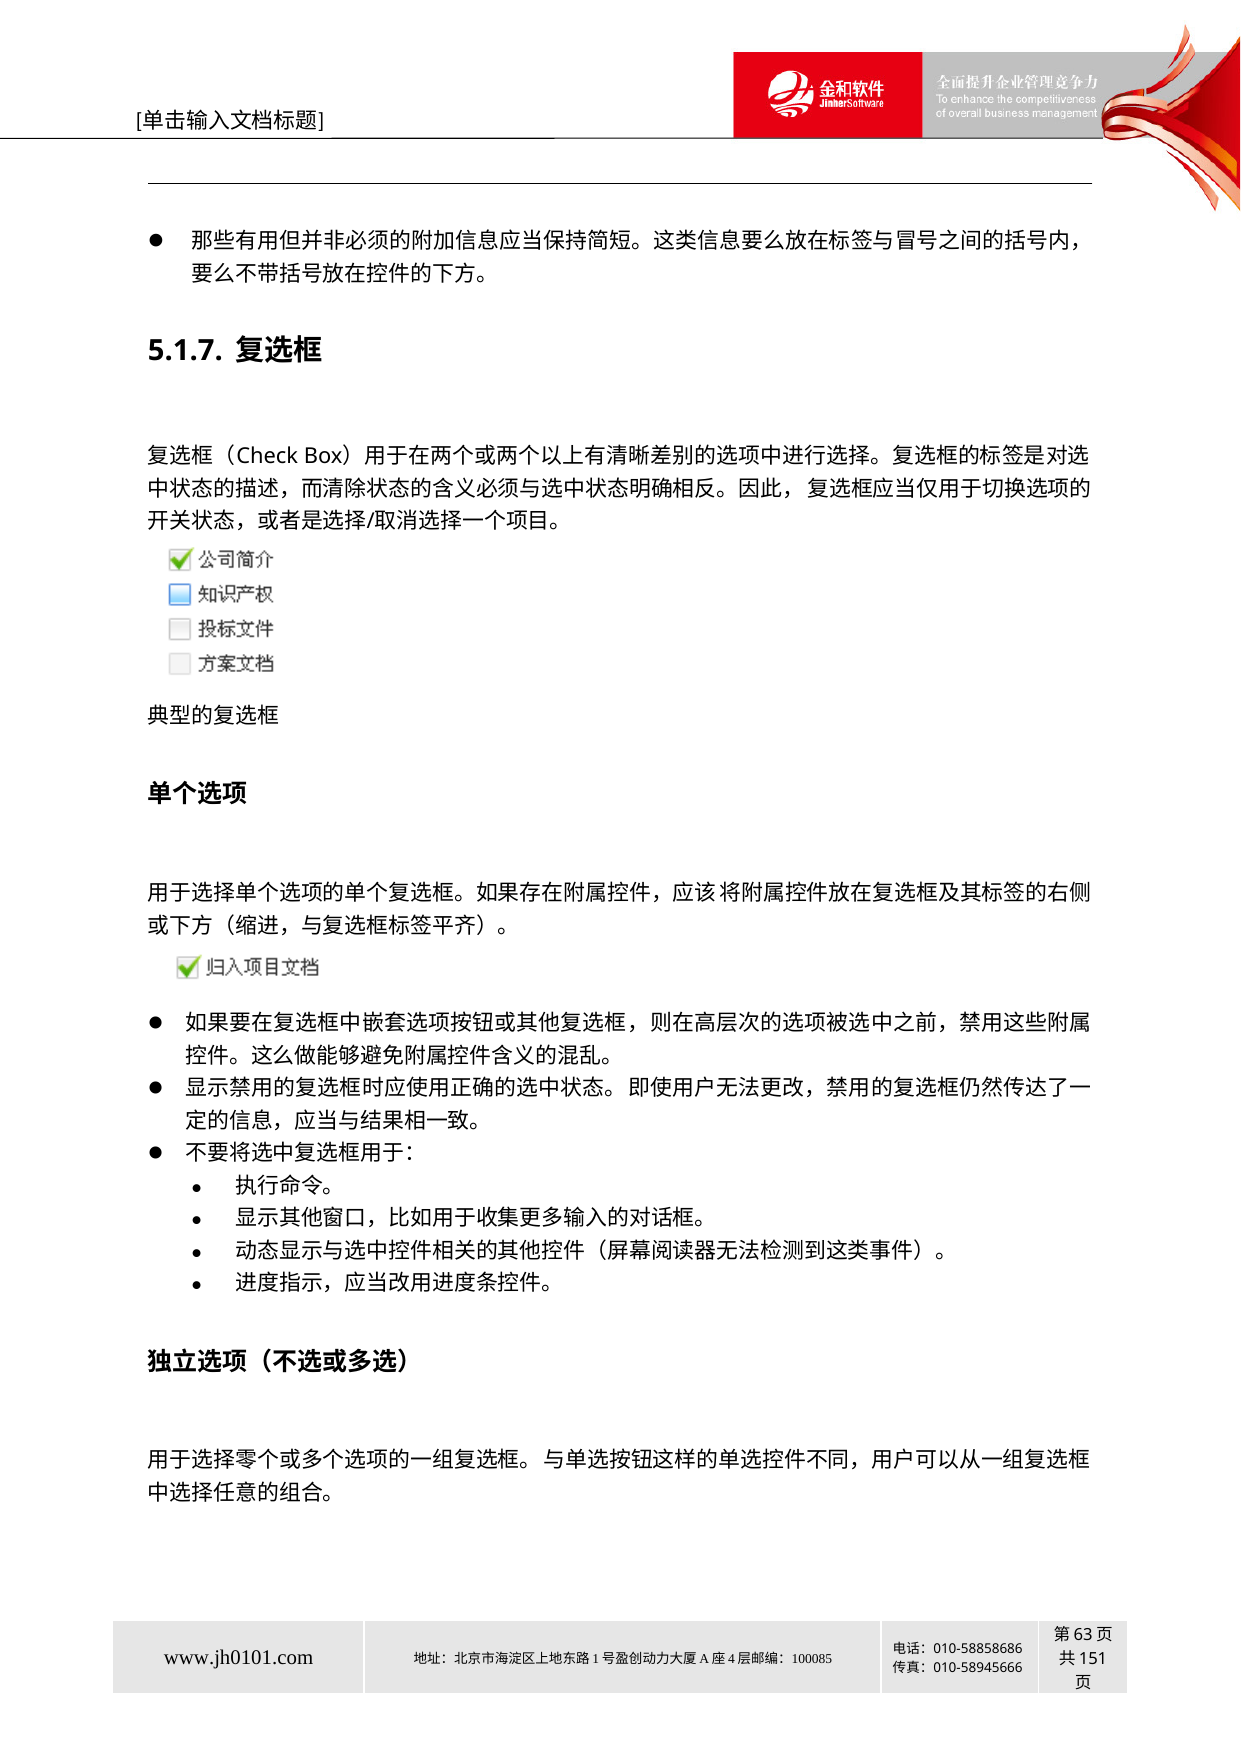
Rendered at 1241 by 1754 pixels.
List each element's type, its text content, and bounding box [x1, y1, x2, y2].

subtitle 独立选项（不选或多选） [148, 1327, 1092, 1392]
picture [147, 940, 364, 992]
subtitle 单个选项 [148, 759, 1092, 824]
subtitle 复选框 [148, 315, 1092, 380]
text 复选框（Check Box）用于在两个或两个以上有清晰差别的选项中进行选择。复选框的标签是对选中状态的描述，而清除状态的含义必须与选中状态明确相反。因此，复选框应当仅用于切换选项的开关状态，或者是选择/取消选择一个项目。 [148, 438, 1092, 535]
picture [147, 535, 297, 694]
text 用于选择零个或多个选项的一组复选框。与单选按钮这样的单选控件不同，用户可以从一组复选框中选择任意的组合。 [148, 1442, 1092, 1507]
list 执行命令。 [191, 1167, 1092, 1200]
list 那些有用但并非必须的附加信息应当保持简短。这类信息要么放在标签与冒号之间的括号内，要么不带括号放在控件的下方。 [148, 223, 1092, 288]
list 不要将选中复选框用于： [148, 1135, 1092, 1167]
list 显示禁用的复选框时应使用正确的选中状态。即使用户无法更改，禁用的复选框仍然传达了一定的信息，应当与结果相一致。 [148, 1070, 1092, 1135]
list 进度指示，应当改用进度条控件。 [191, 1265, 1092, 1297]
text 用于选择单个选项的单个复选框。如果存在附属控件，应该将附属控件放在复选框及其标签的右侧或下方（缩进，与复选框标签平齐）。 [148, 875, 1092, 940]
list 动态显示与选中控件相关的其他控件（屏幕阅读器无法检测到这类事件）。 [191, 1232, 1092, 1265]
text 典型的复选框 [148, 698, 1092, 730]
list 显示其他窗口，比如用于收集更多输入的对话框。 [191, 1200, 1092, 1232]
list 如果要在复选框中嵌套选项按钮或其他复选框，则在高层次的选项被选中之前，禁用这些附属控件。这么做能够避免附属控件含义的混乱。 [148, 1005, 1092, 1070]
picture [199, 0, 1241, 232]
